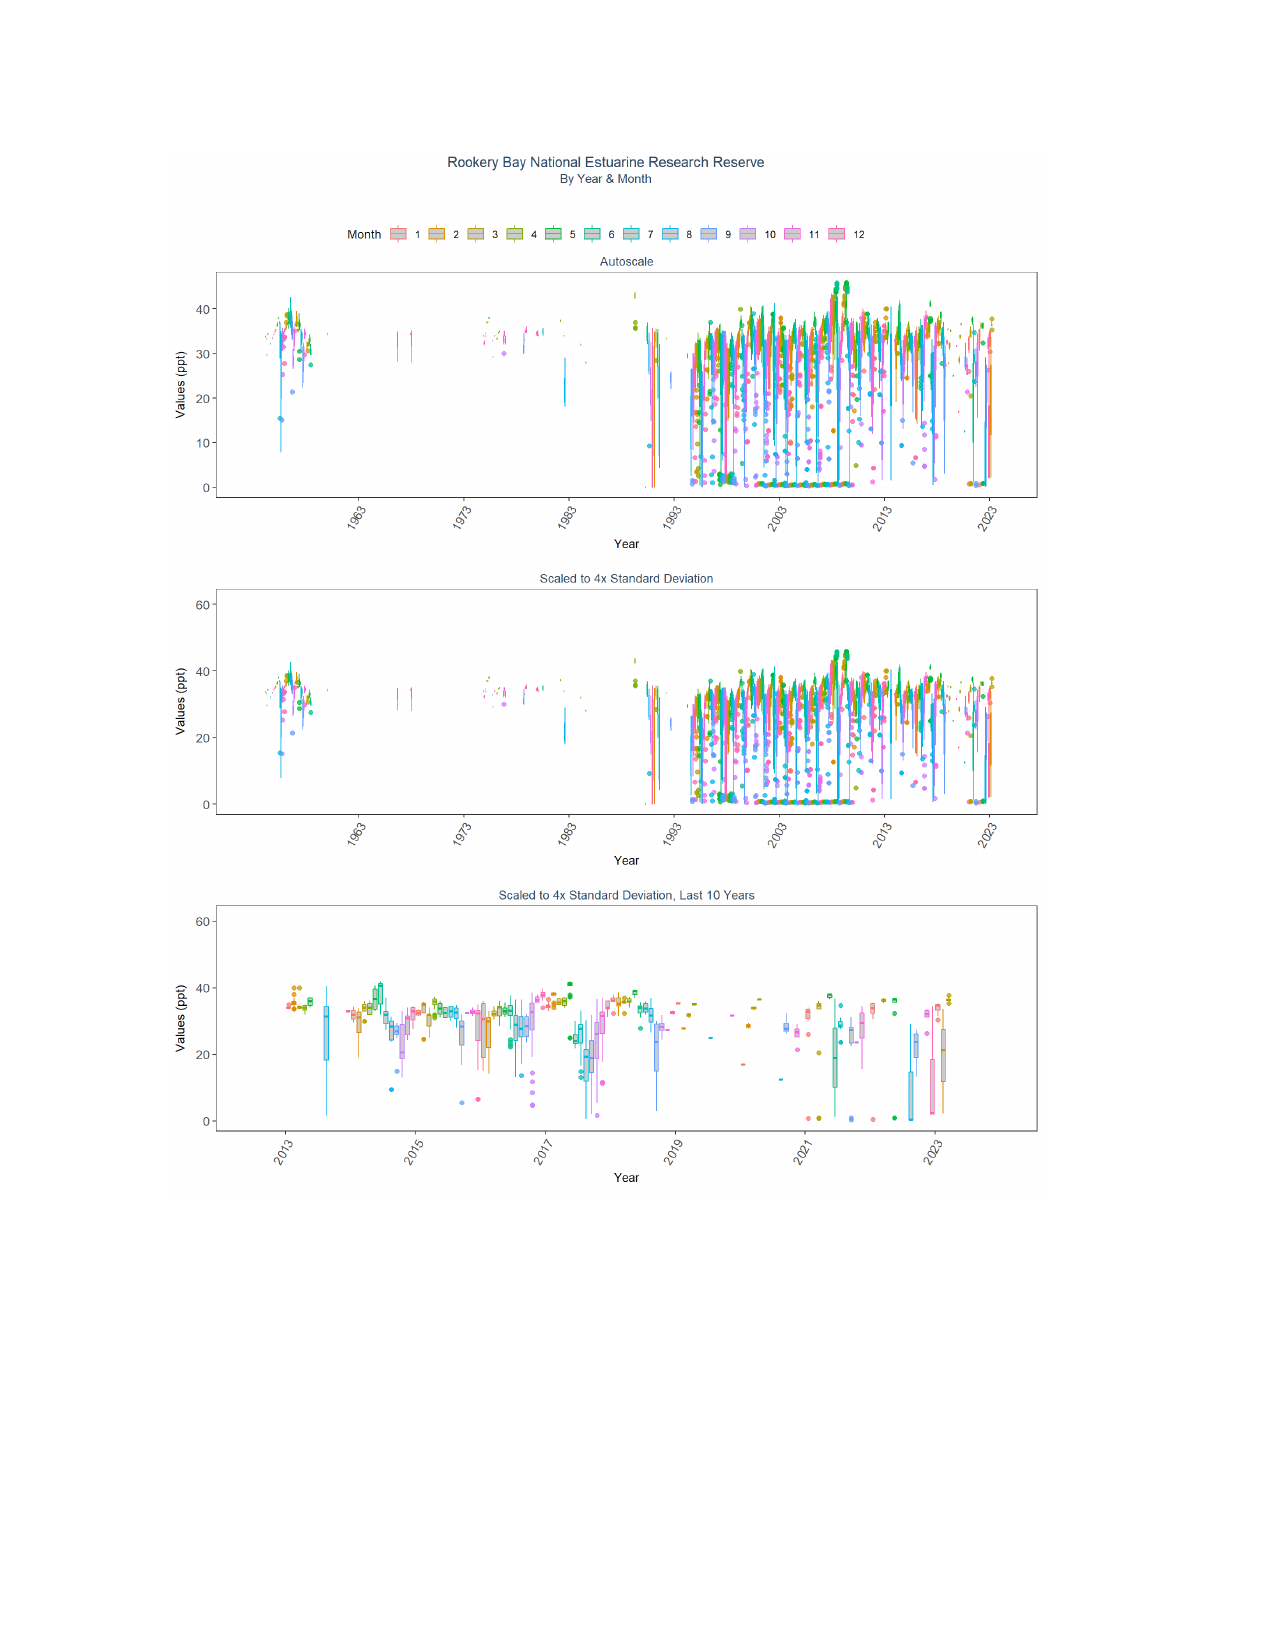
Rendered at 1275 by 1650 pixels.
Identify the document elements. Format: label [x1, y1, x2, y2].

picture [168, 150, 1044, 1200]
